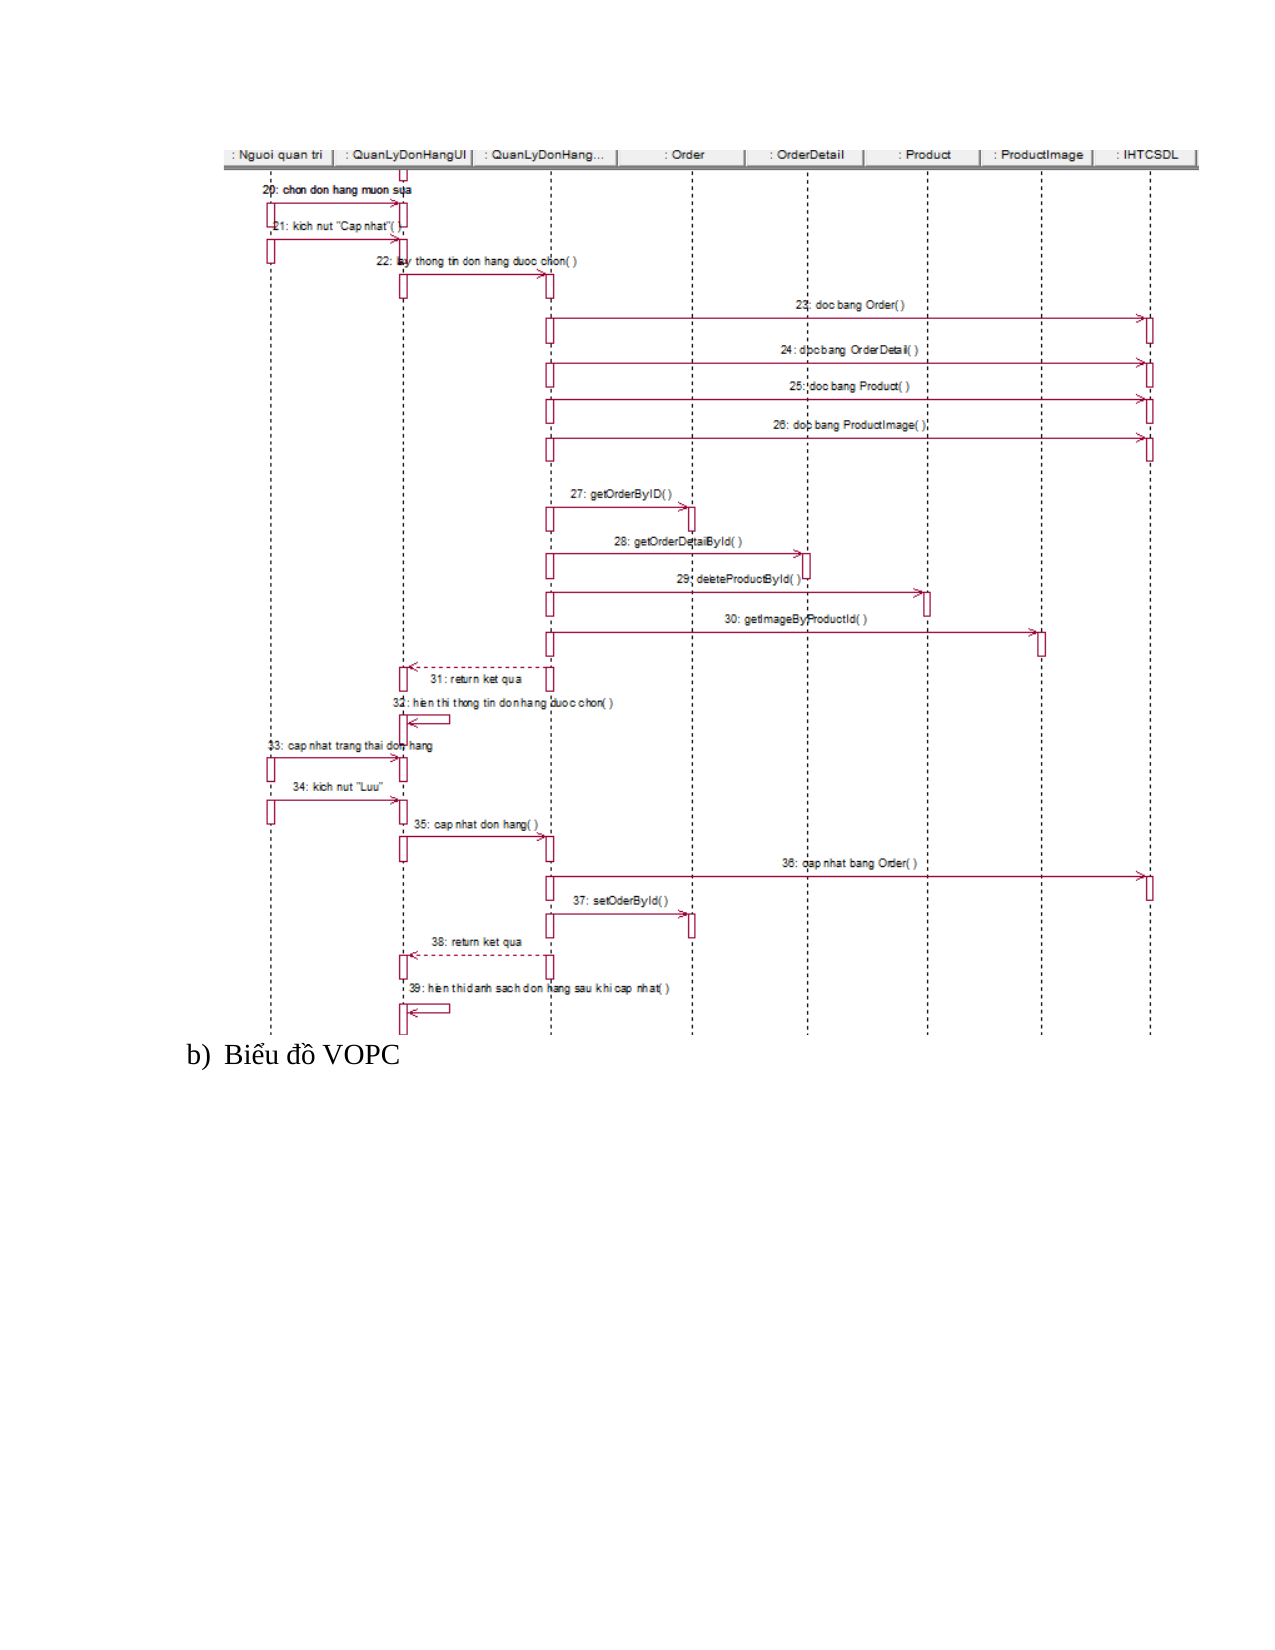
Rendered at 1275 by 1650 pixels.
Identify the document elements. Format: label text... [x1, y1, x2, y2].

list Biểu đồ VOPC [186, 1037, 1125, 1071]
picture [223, 150, 1199, 1035]
